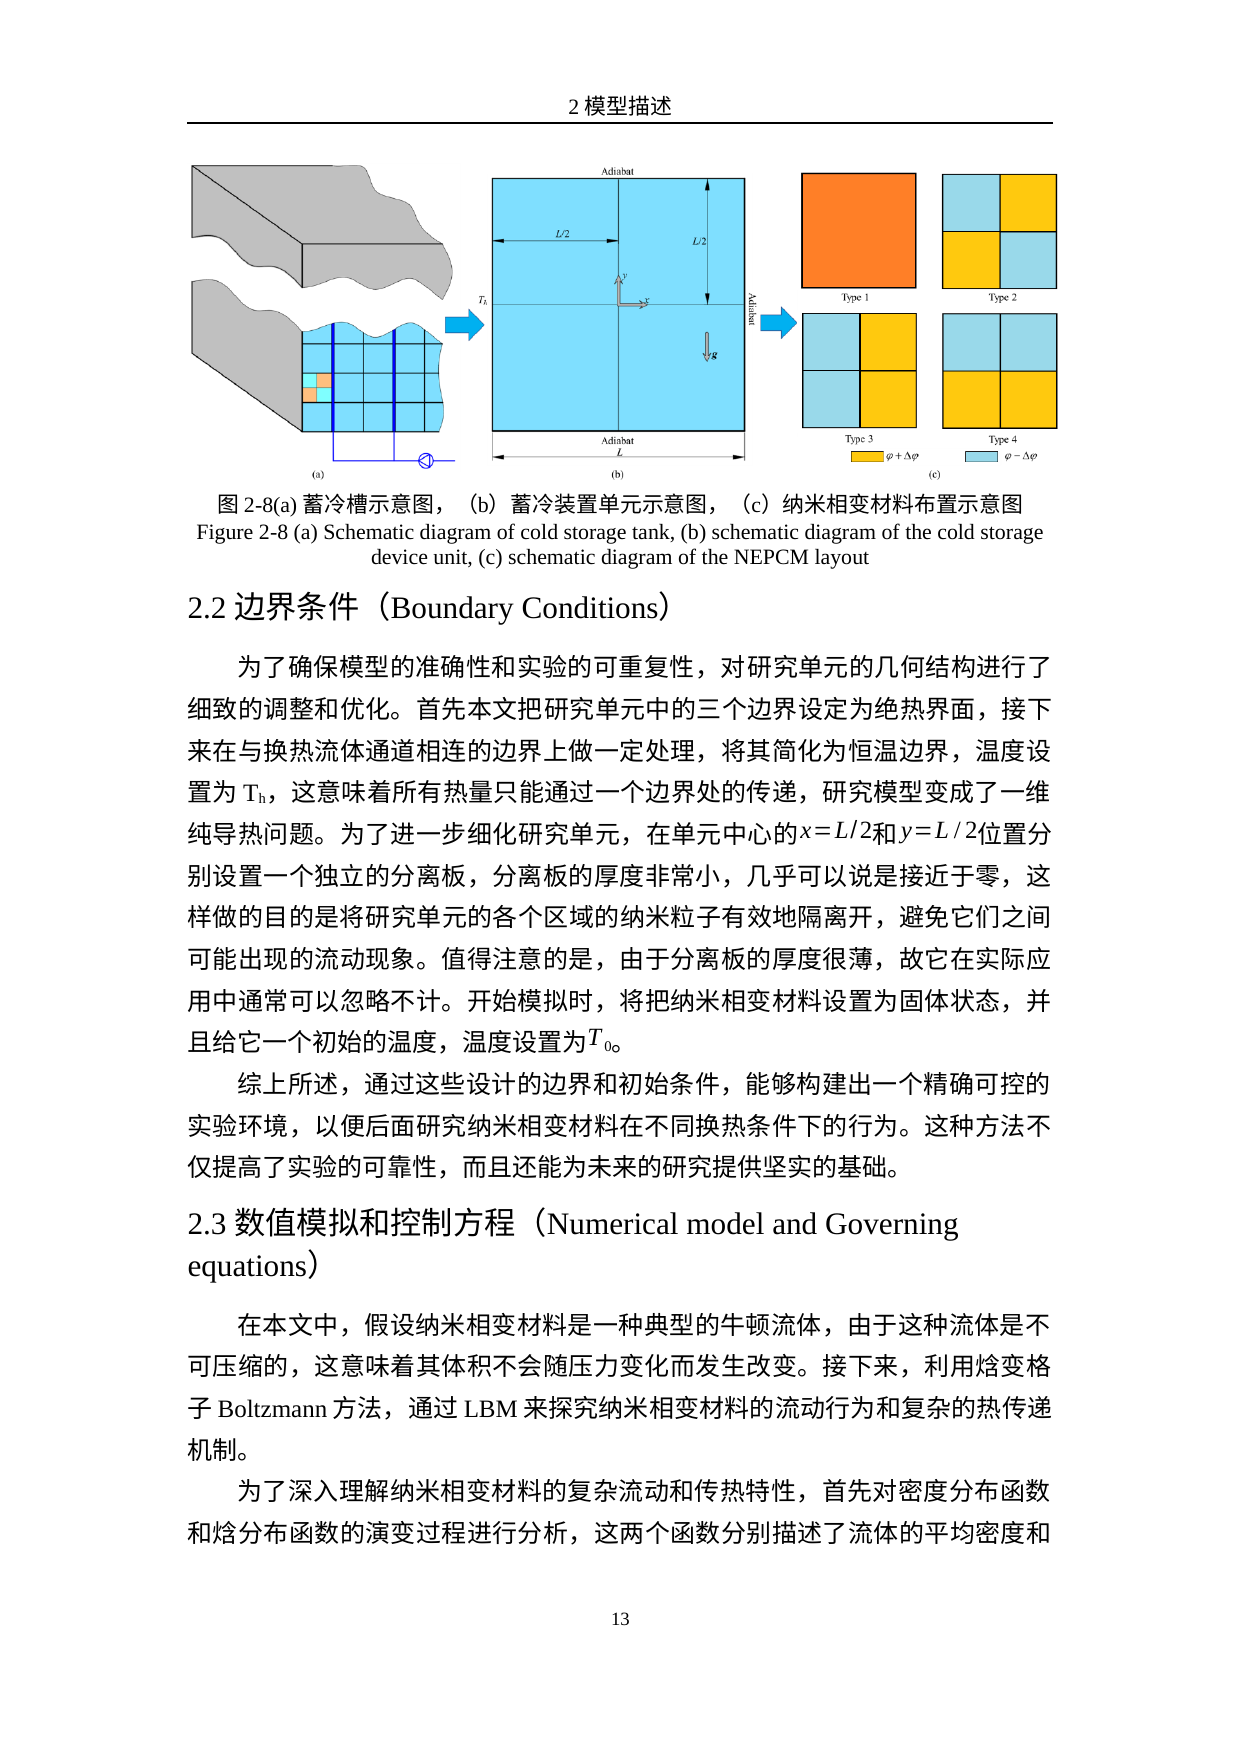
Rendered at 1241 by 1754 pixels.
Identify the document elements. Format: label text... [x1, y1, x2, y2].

text 综上所述，通过这些设计的边界和初始条件，能够构建出一个精确可控的实验环境，以便后面研究纳米相变材料在不同换热条件下的行为。这种方法不仅提高了实验的可靠性，而且还能为未来的研究提供坚实的基础。 [187, 1060, 1053, 1185]
subtitle 边界条件（Boundary Conditions） [187, 585, 1053, 627]
text 在本文中，假设纳米相变材料是一种典型的牛顿流体，由于这种流体是不可压缩的，这意味着其体积不会随压力变化而发生改变。接下来，利用焓变格子Boltzmann方法，通过LBM来探究纳米相变材料的流动行为和复杂的热传递机制。 [187, 1301, 1053, 1467]
text 为了确保模型的准确性和实验的可重复性，对研究单元的几何结构进行了细致的调整和优化。首先本文把研究单元中的三个边界设定为绝热界面，接下来在与换热流体通道相连的边界上做一定处理，将其简化为恒温边界，温度设置为Th，这意味着所有热量只能通过一个边界处的传递，研究模型变成了一维纯导热问题。为了进一步细化研究单元，在单元中心的和位置分别设置一个独立的分离板，分离板的厚度非常小，几乎可以说是接近于零，这样做的目的是将研究单元的各个区域的纳米粒子有效地隔离开，避免它们之间可能出现的流动现象。值得注意的是，由于分离板的厚度很薄，故它在实际应用中通常可以忽略不计。开始模拟时，将把纳米相变材料设置为固体状态，并且给它一个初始的温度，温度设置为。 [187, 643, 1053, 1060]
subtitle 数值模拟和控制方程（Numerical model and Governing equations） [187, 1201, 1053, 1284]
picture [187, 162, 1062, 486]
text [187, 1467, 1053, 1551]
